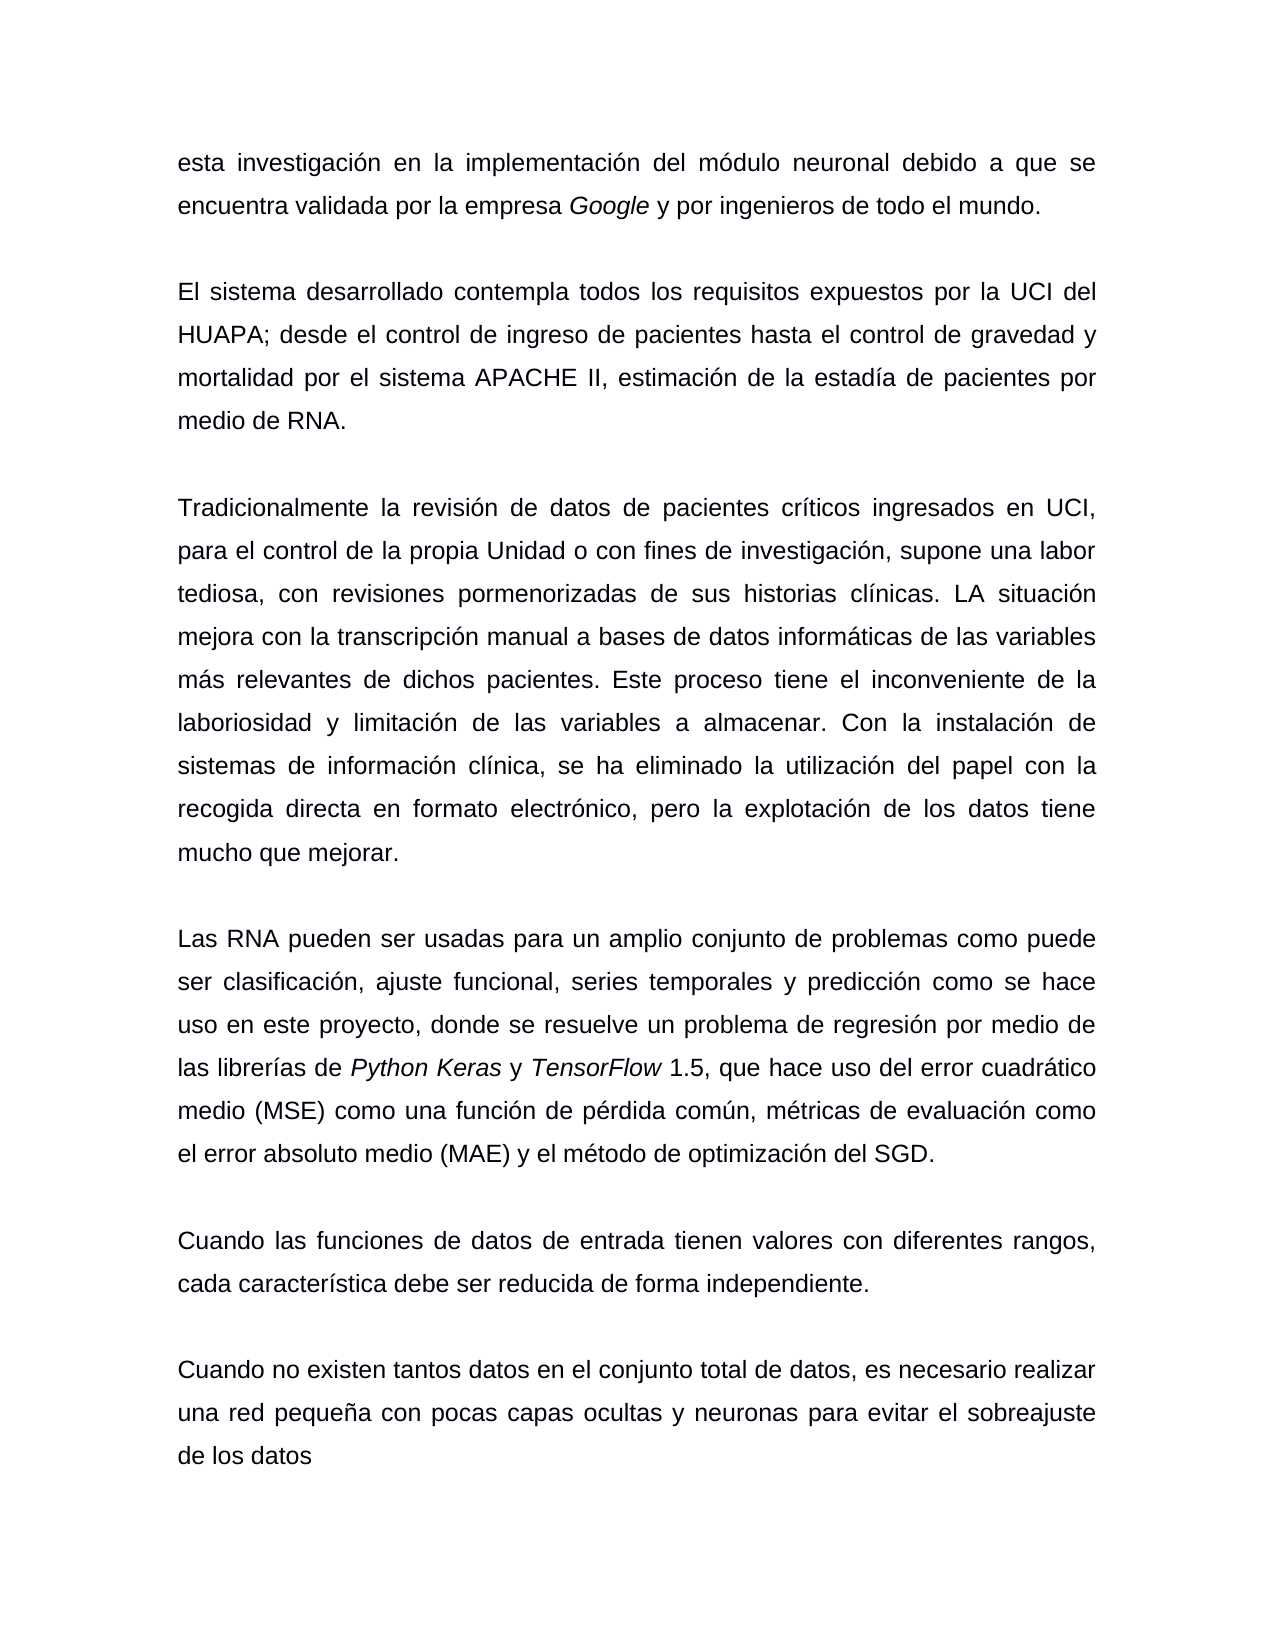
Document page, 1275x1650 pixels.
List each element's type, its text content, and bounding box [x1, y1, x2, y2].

text El sistema desarrollado contempla todos los requisitos expuestos por la UCI del HUAPA; desde el control de ingreso de pacientes hasta el control de gravedad y mortalidad por el sistema APACHE II, estimación de la estadía de pacientes por medio de RNA. [177, 277, 1098, 435]
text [177, 148, 1098, 219]
text Tradicionalmente la revisión de datos de pacientes críticos ingresados en UCI, para el control de la propia Unidad o con fines de investigación, supone una labor tediosa, con revisiones pormenorizadas de sus historias clínicas. LA situación mejora con la transcripción manual a bases de datos informáticas de las variables más relevantes de dichos pacientes. Este proceso tiene el inconveniente de la laboriosidad y limitación de las variables a almacenar. Con la instalación de sistemas de información clínica, se ha eliminado la utilización del papel con la recogida directa en formato electrónico, pero la explotación de los datos tiene mucho que mejorar. [177, 493, 1098, 866]
text Cuando no existen tantos datos en el conjunto total de datos, es necesario realizar una red pequeña con pocas capas ocultas y neuronas para evitar el sobreajuste de los datos [177, 1355, 1098, 1470]
text Cuando las funciones de datos de entrada tienen valores con diferentes rangos, cada característica debe ser reducida de forma independiente. [177, 1226, 1098, 1298]
text Las RNA pueden ser usadas para un amplio conjunto de problemas como puede ser clasificación, ajuste funcional, series temporales y predicción como se hace uso en este proyecto, donde se resuelve un problema de regresión por medio de las librerías de Python Keras y TensorFlow 1.5, que hace uso del error cuadrático medio (MSE) como una función de pérdida común, métricas de evaluación como el error absoluto medio (MAE) y el método de optimización del SGD. [177, 924, 1098, 1168]
